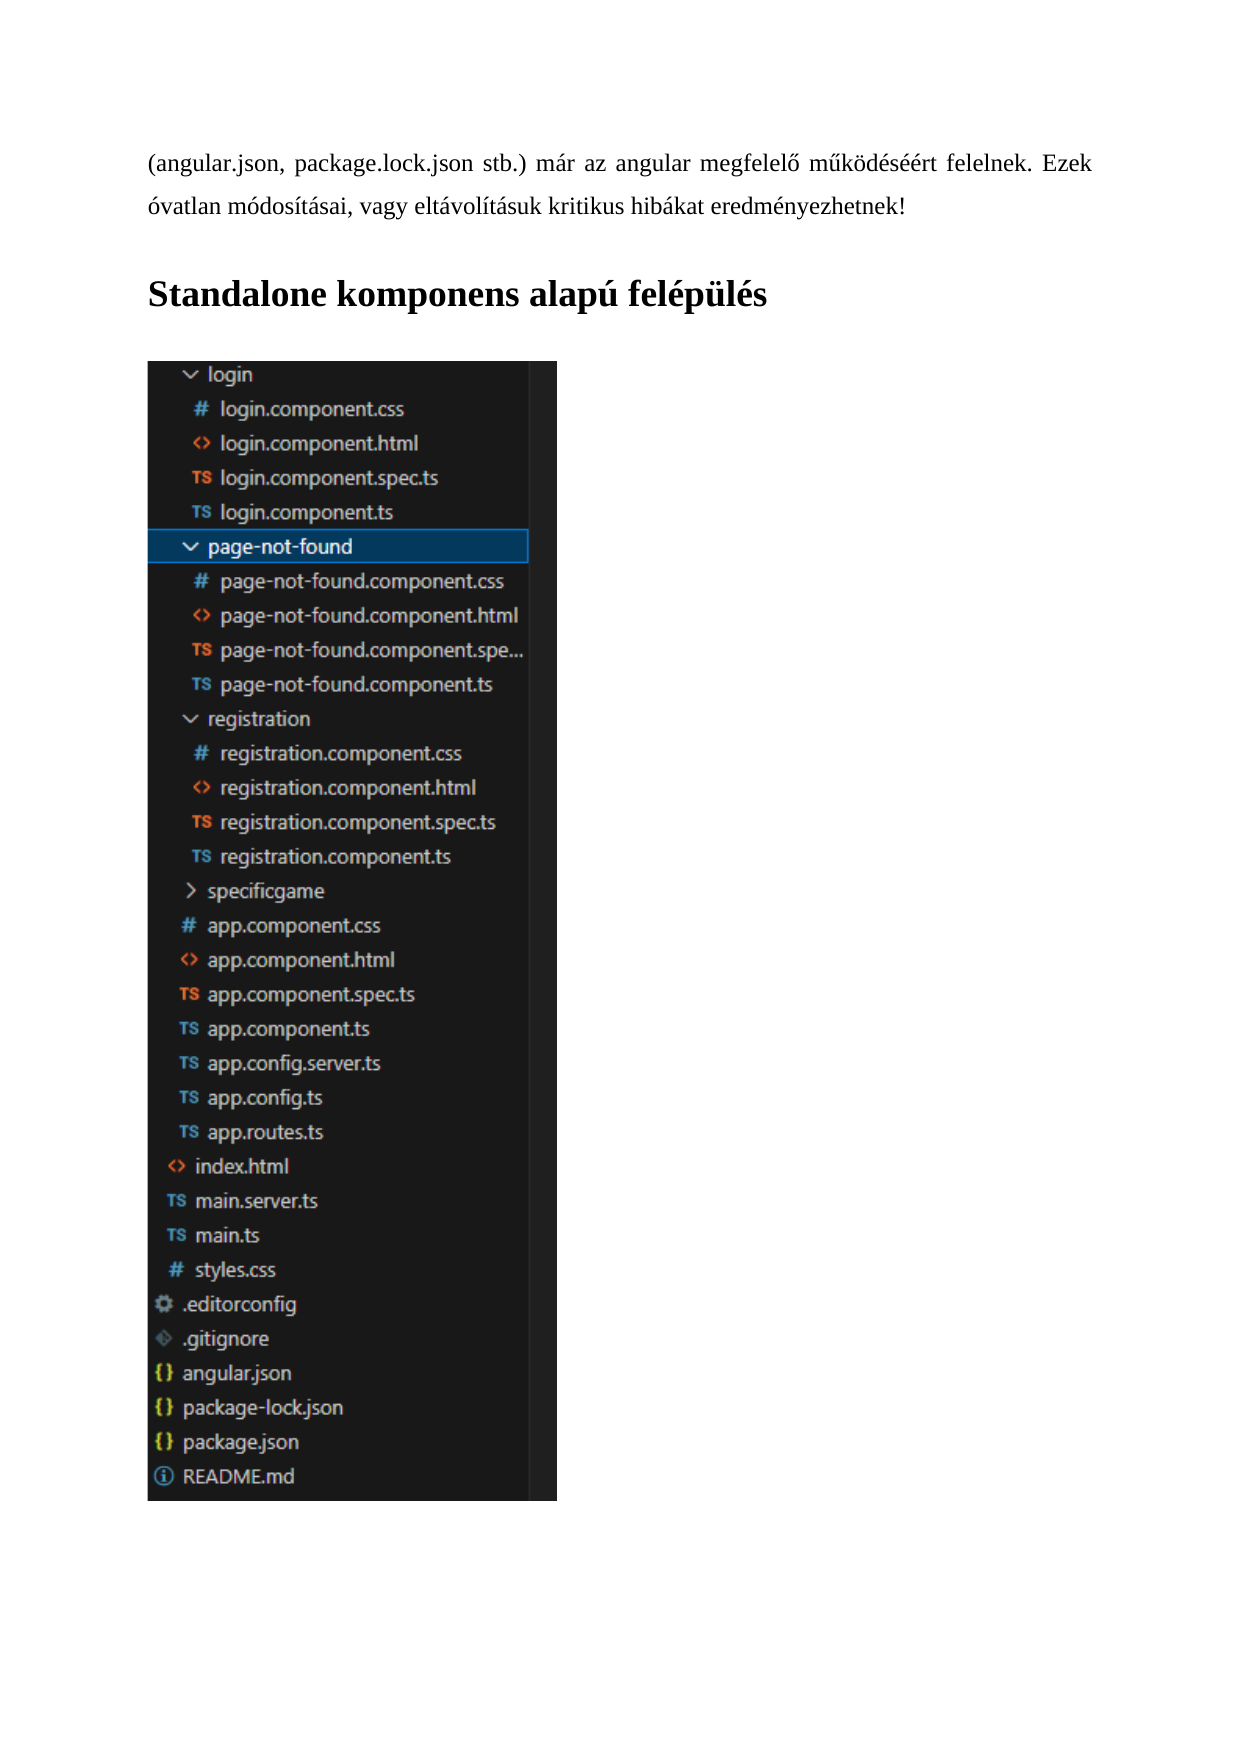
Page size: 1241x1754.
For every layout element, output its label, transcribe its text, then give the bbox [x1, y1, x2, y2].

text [148, 148, 1093, 219]
picture [147, 361, 557, 1501]
subtitle Standalone komponens alapú felépülés [148, 271, 1093, 314]
